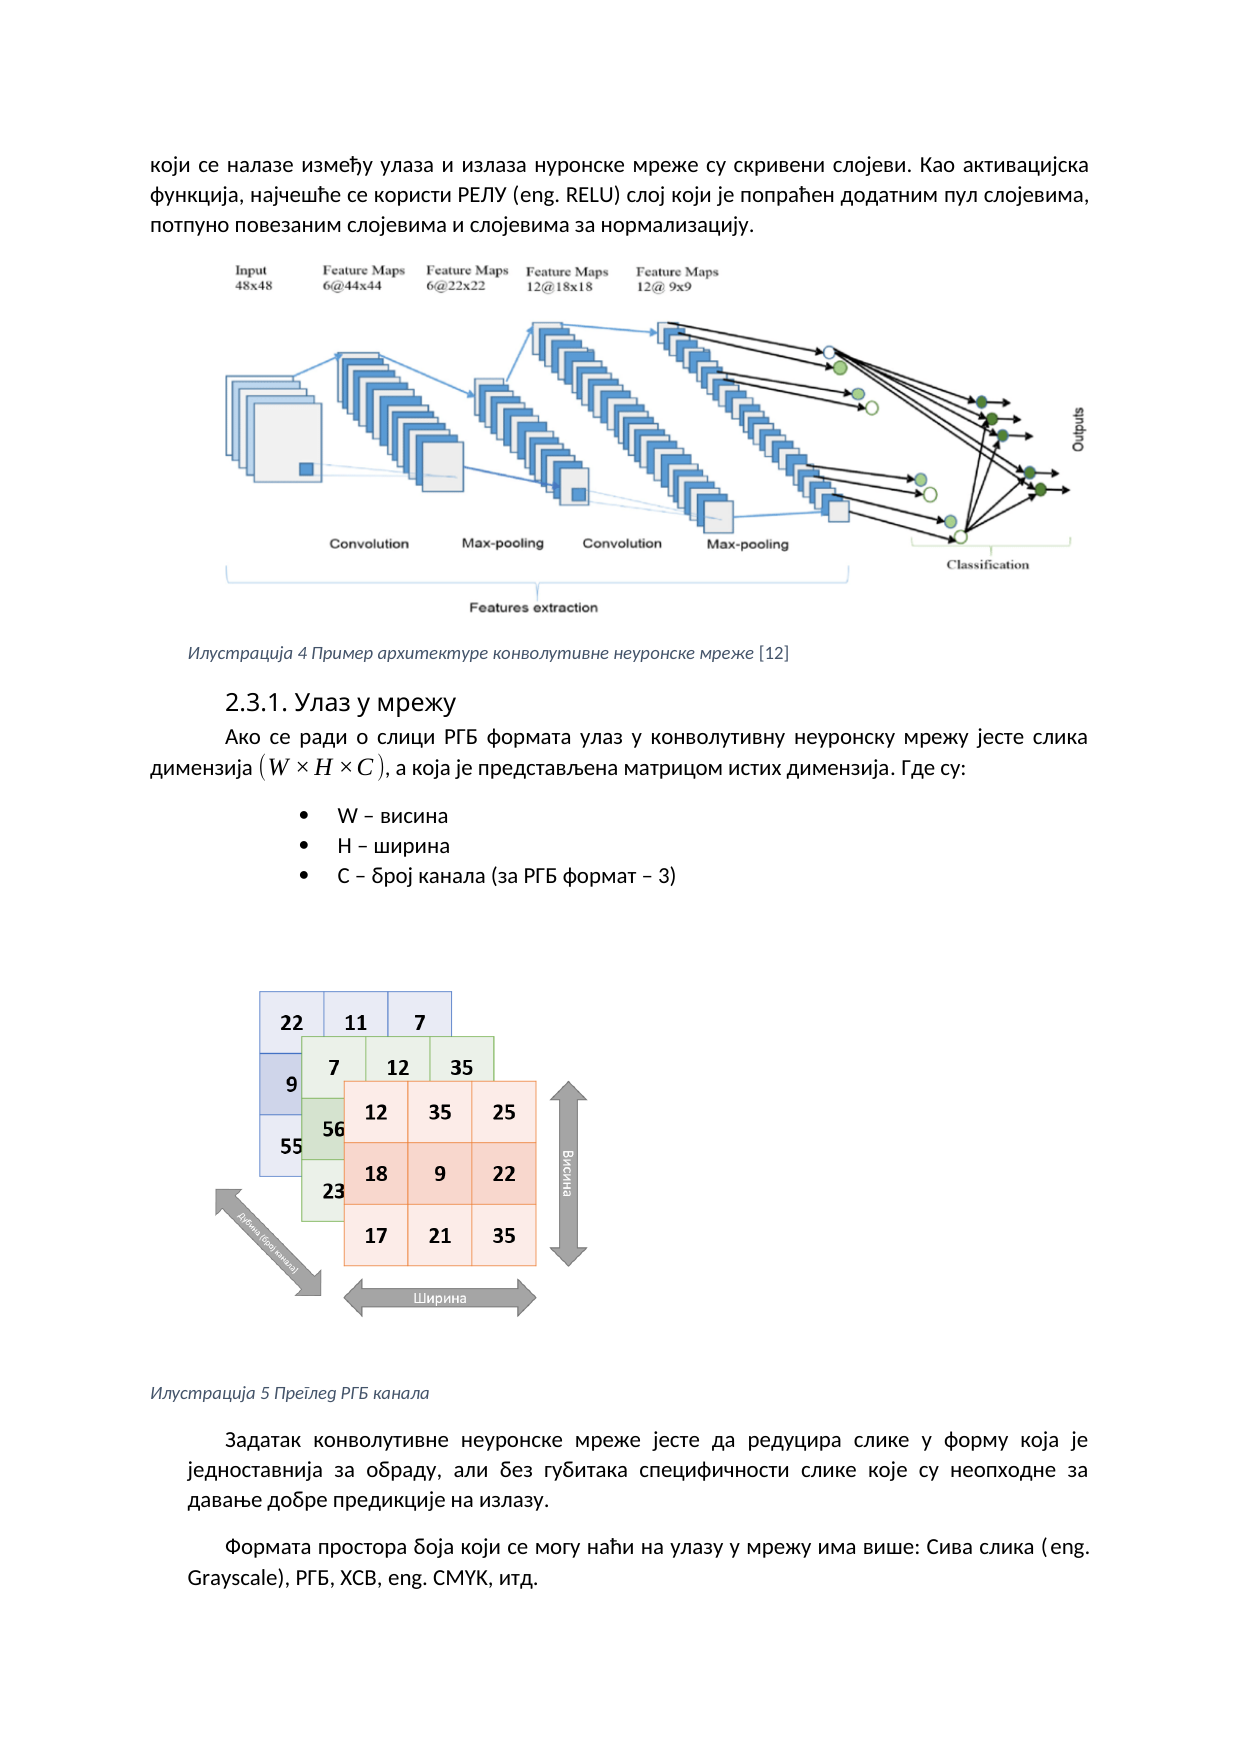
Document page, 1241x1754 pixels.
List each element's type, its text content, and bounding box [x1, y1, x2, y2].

text Задатак конволутивне неуронске мреже јесте да редуцира слике у форму која је једноставнија за обраду, али без губитака специфичности слике које су неопходне за давање добре предикције на излазу. [187, 1425, 1090, 1514]
picture [225, 257, 1097, 623]
list H – ширина [300, 831, 1090, 859]
picture [187, 954, 629, 1363]
subtitle 2.3.1. Улаз у мрежу [150, 685, 1090, 719]
text Илустрација 5 Преглед РГБ канала [150, 1381, 1090, 1404]
text Илустрација 4 Пример архитектуре конволутивне неуронске мреже [12] [150, 641, 1090, 664]
text Формата простора боја који се могу наћи на улазу у мрежу има више: Сива слика (eng. Grayscale), РГБ, ХСВ, eng. CMYK, итд. [187, 1532, 1090, 1591]
list C – број канала (за РГБ формат – 3) [300, 861, 1090, 889]
text Ако се ради о слици РГБ формата улаз у конволутивну неуронску мрежу јесте слика димензија , а која је представљена матрицом истих димензија. Где су: [150, 722, 1090, 782]
list W – висина [300, 801, 1090, 829]
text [150, 150, 1090, 238]
